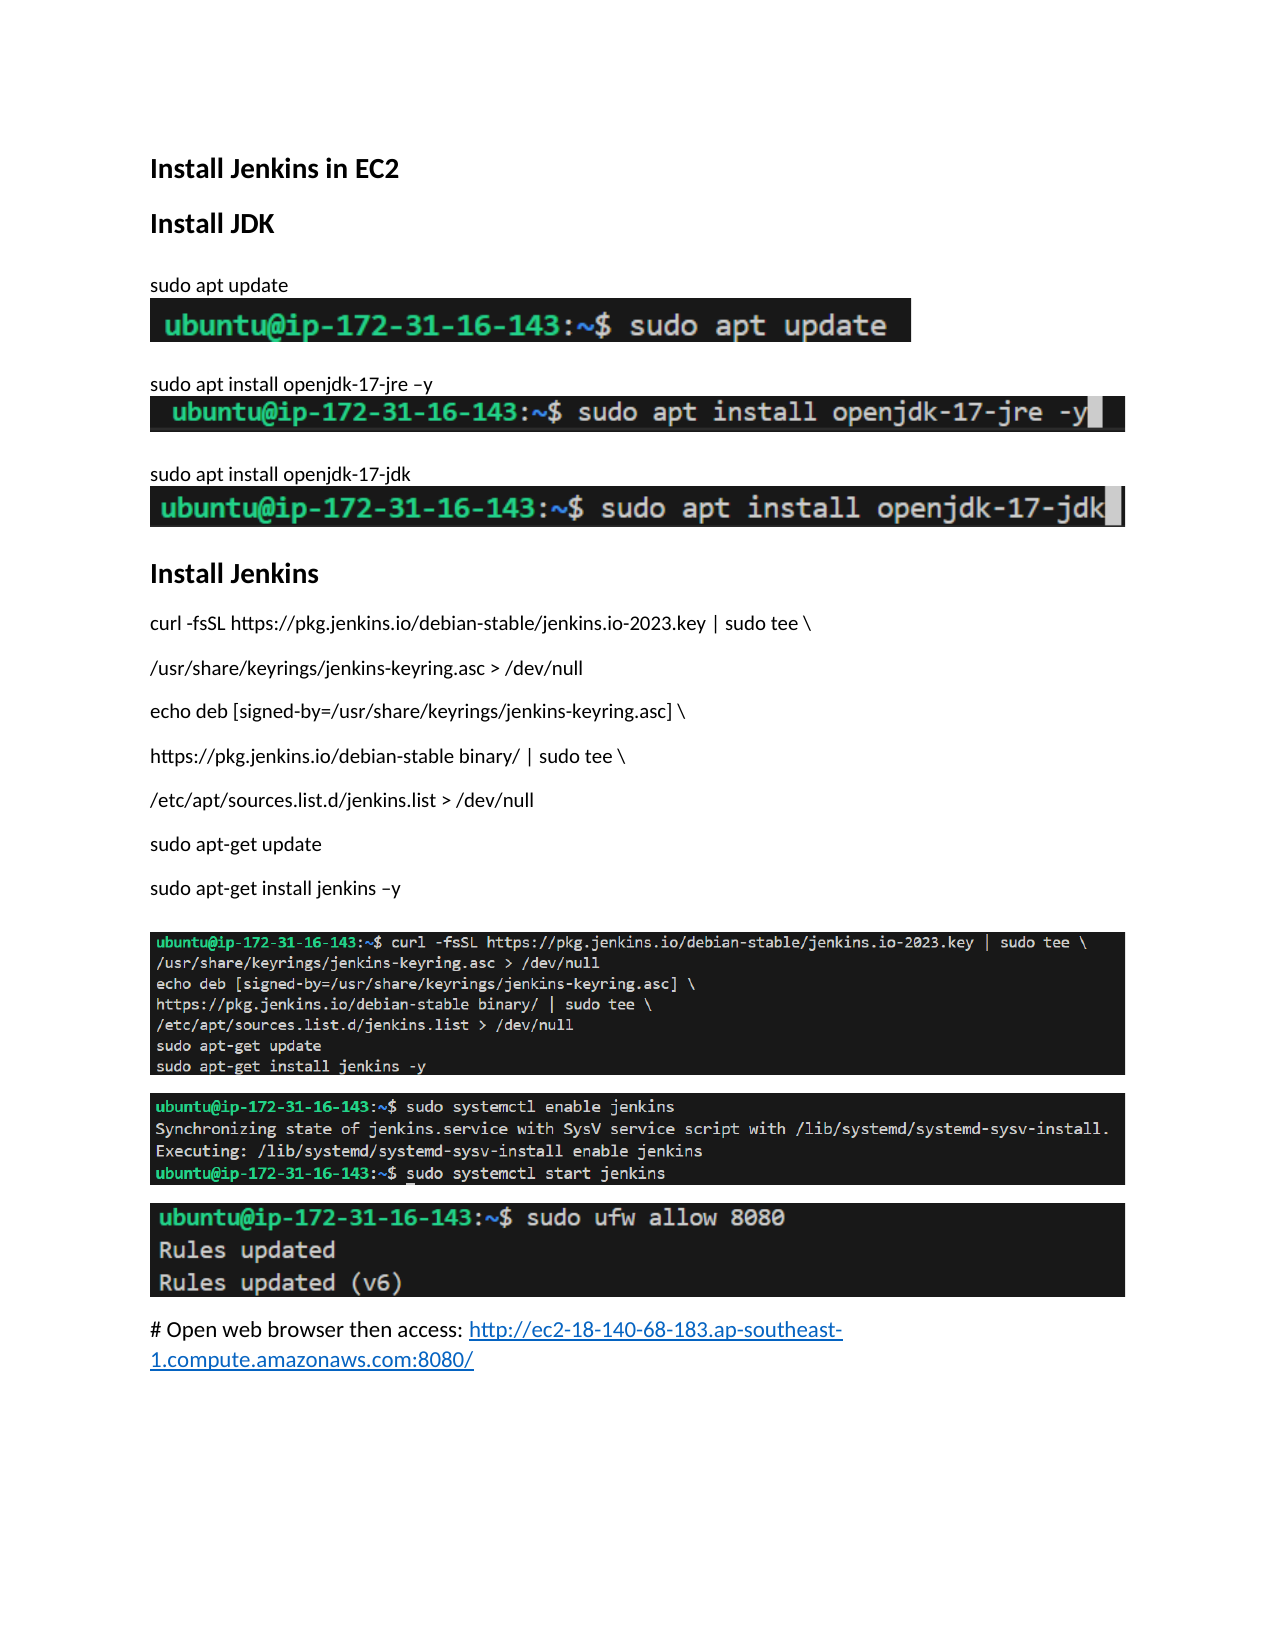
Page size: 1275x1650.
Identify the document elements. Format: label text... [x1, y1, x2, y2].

text Install Jenkins in EC2 [150, 150, 1125, 186]
picture [150, 298, 912, 342]
text # Open web browser then access: http://ec2-18-140-68-183.ap-southeast-1.compute.amazonaws.com:8080/ [150, 1315, 1125, 1373]
picture [150, 396, 1125, 432]
picture [150, 1093, 1125, 1185]
text sudo apt install openjdk-17-jdk [150, 461, 1125, 486]
text Install JDK [150, 205, 1125, 241]
text Install Jenkins [150, 556, 1125, 591]
text https://pkg.jenkins.io/debian-stable binary/ | sudo tee \ [150, 743, 1125, 768]
text sudo apt-get install jenkins –y [150, 875, 1125, 932]
text /etc/apt/sources.list.d/jenkins.list > /dev/null [150, 787, 1125, 812]
text echo deb [signed-by=/usr/share/keyrings/jenkins-keyring.asc] \ [150, 699, 1125, 724]
picture [150, 932, 1125, 1075]
text /usr/share/keyrings/jenkins-keyring.asc > /dev/null [150, 655, 1125, 680]
text sudo apt-get update [150, 831, 1125, 856]
picture [150, 486, 1125, 527]
picture [150, 1203, 1125, 1297]
text sudo apt install openjdk-17-jre –y [150, 371, 1125, 396]
text curl -fsSL https://pkg.jenkins.io/debian-stable/jenkins.io-2023.key | sudo tee \ [150, 611, 1125, 636]
